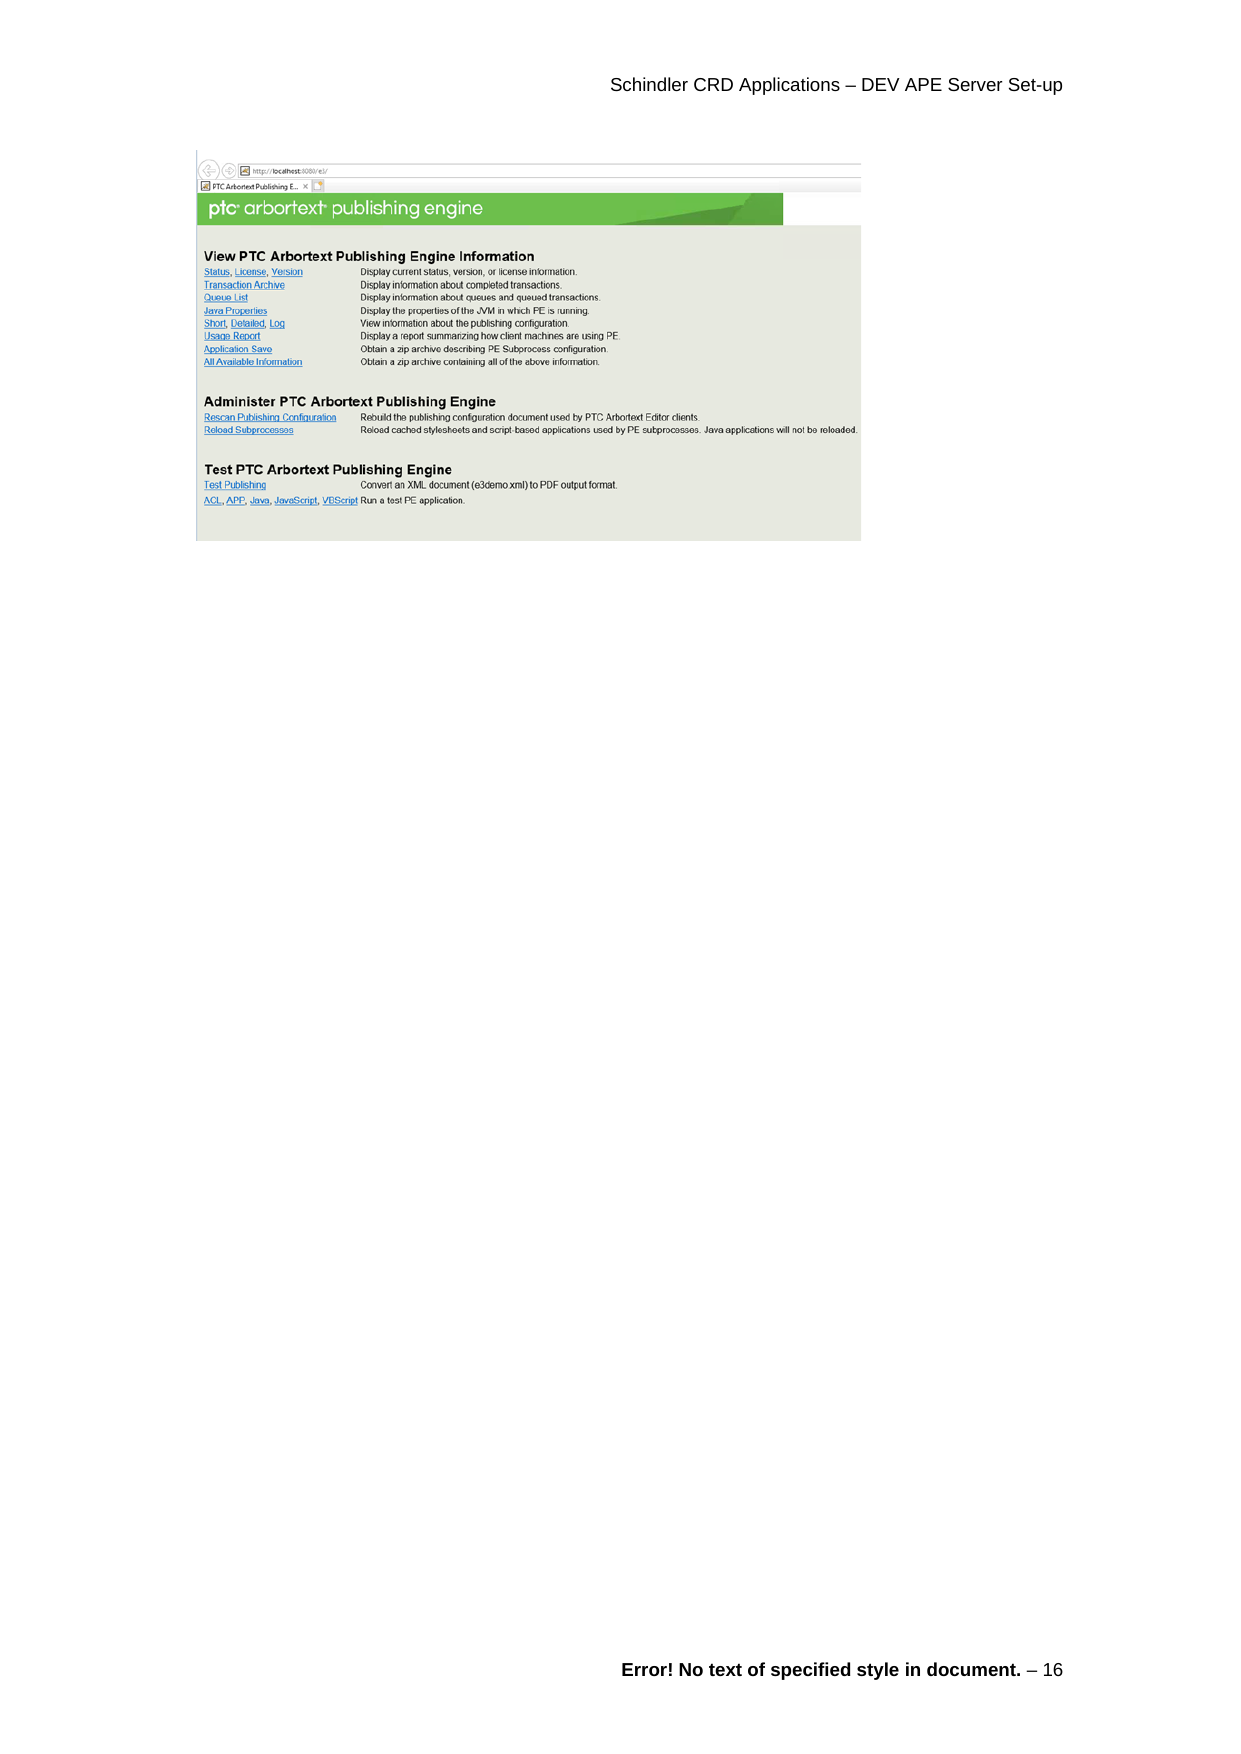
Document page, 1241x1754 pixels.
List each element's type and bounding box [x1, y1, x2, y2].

picture [196, 150, 862, 541]
